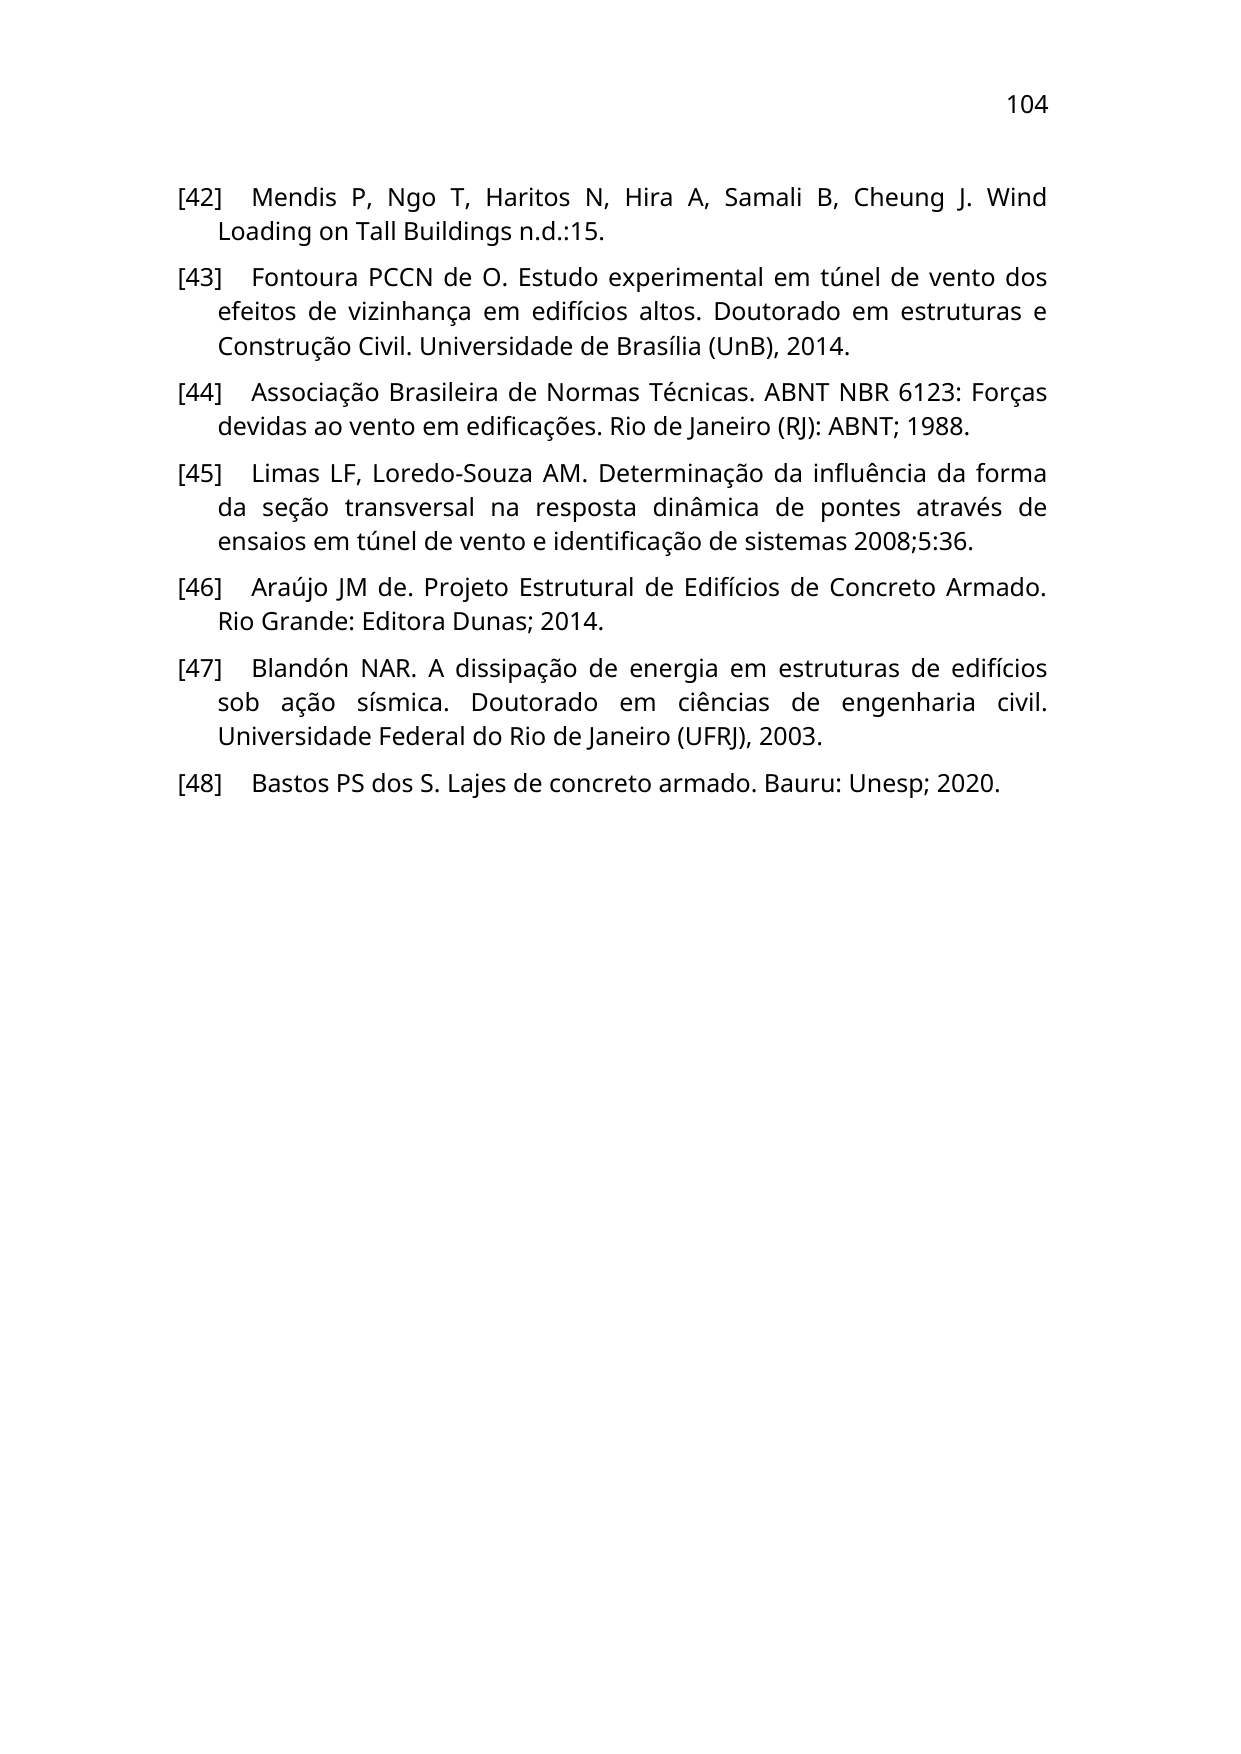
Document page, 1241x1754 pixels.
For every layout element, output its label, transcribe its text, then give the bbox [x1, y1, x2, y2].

text [43] Fontoura PCCN de O. Estudo experimental em túnel de vento dos efeitos de vizinhança em edifícios altos. Doutorado em estruturas e Construção Civil. Universidade de Brasília (UnB), 2014. [177, 260, 1048, 362]
text [42] Mendis P, Ngo T, Haritos N, Hira A, Samali B, Cheung J. Wind Loading on Tall Buildings n.d.:15. [177, 179, 1048, 247]
text [46] Araújo JM de. Projeto Estrutural de Edifícios de Concreto Armado. Rio Grande: Editora Dunas; 2014. [177, 570, 1048, 638]
text [44] Associação Brasileira de Normas Técnicas. ABNT NBR 6123: Forças devidas ao vento em edificações. Rio de Janeiro (RJ): ABNT; 1988. [177, 375, 1048, 443]
text [45] Limas LF, Loredo-Souza AM. Determinação da influência da forma da seção transversal na resposta dinâmica de pontes através de ensaios em túnel de vento e identificação de sistemas 2008;5:36. [177, 455, 1048, 557]
text [48] Bastos PS dos S. Lajes de concreto armado. Bauru: Unesp; 2020. [177, 765, 1048, 799]
text [47] Blandón NAR. A dissipação de energia em estruturas de edifícios sob ação sísmica. Doutorado em ciências de engenharia civil. Universidade Federal do Rio de Janeiro (UFRJ), 2003. [177, 651, 1048, 753]
